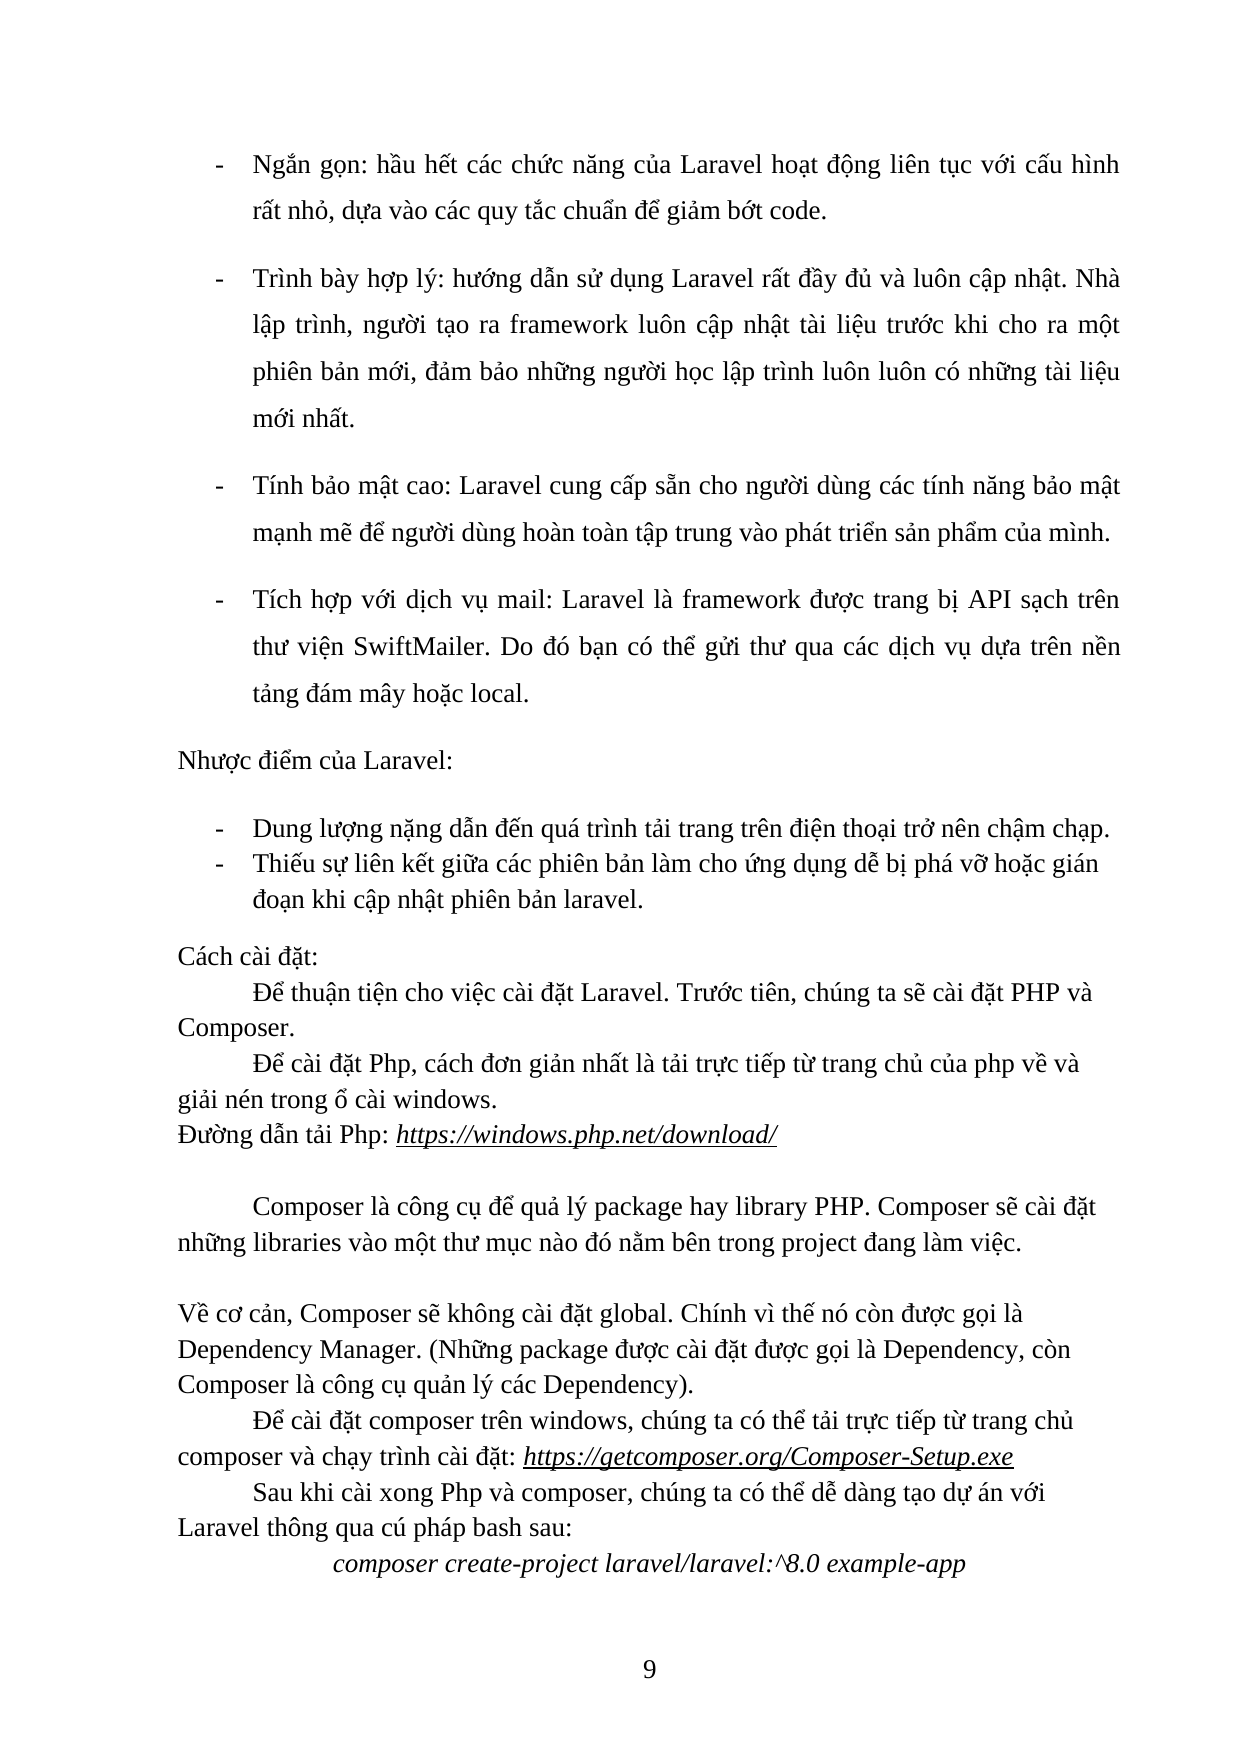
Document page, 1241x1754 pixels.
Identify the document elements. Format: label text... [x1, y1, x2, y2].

text Để cài đặt Php, cách đơn giản nhất là tải trực tiếp từ trang chủ của php về và giải nén trong ổ cài windows. [177, 1047, 1122, 1114]
text composer create-project laravel/laravel:^8.0 example-app [177, 1547, 1122, 1578]
list Thiếu sự liên kết giữa các phiên bản làm cho ứng dụng dễ bị phá vỡ hoặc gián đoạn khi cập nhật phiên bản laravel. [215, 848, 1122, 914]
list Ngắn gọn: hầu hết các chức năng của Laravel hoạt động liên tục với cấu hình rất nhỏ, dựa vào các quy tắc chuẩn để giảm bớt code. [215, 148, 1122, 226]
text Sau khi cài xong Php và composer, chúng ta có thể dễ dàng tạo dự án với Laravel thông qua cú pháp bash sau: [177, 1476, 1122, 1543]
text Để thuận tiện cho việc cài đặt Laravel. Trước tiên, chúng ta sẽ cài đặt PHP và Composer. [177, 976, 1122, 1042]
list Trình bày hợp lý: hướng dẫn sử dụng Laravel rất đầy đủ và luôn cập nhật. Nhà lập trình, người tạo ra framework luôn cập nhật tài liệu trước khi cho ra một phiên bản mới, đảm bảo những người học lập trình luôn luôn có những tài liệu mới nhất. [215, 262, 1122, 433]
list Tích hợp với dịch vụ mail: Laravel là framework được trang bị API sạch trên thư viện SwiftMailer. Do đó bạn có thể gửi thư qua các dịch vụ dựa trên nền tảng đám mây hoặc local. [215, 583, 1122, 708]
text Nhược điểm của Laravel: [177, 744, 1122, 776]
text Cách cài đặt: [177, 940, 1122, 971]
list Tính bảo mật cao: Laravel cung cấp sẵn cho người dùng các tính năng bảo mật mạnh mẽ để người dùng hoàn toàn tập trung vào phát triển sản phẩm của mình. [215, 469, 1122, 547]
list Dung lượng nặng dẫn đến quá trình tải trang trên điện thoại trở nên chậm chạp. [215, 812, 1122, 843]
text Composer là công cụ để quả lý package hay library PHP. Composer sẽ cài đặt những libraries vào một thư mục nào đó nằm bên trong project đang làm việc. [177, 1190, 1122, 1257]
text Về cơ cản, Composer sẽ không cài đặt global. Chính vì thế nó còn được gọi là Dependency Manager. (Những package được cài đặt được gọi là Dependency, còn Composer là công cụ quản lý các Dependency). [177, 1297, 1122, 1400]
text Đường dẫn tải Php: https://windows.php.net/download/ [177, 1118, 1122, 1150]
text Để cài đặt composer trên windows, chúng ta có thể tải trực tiếp từ trang chủ composer và chạy trình cài đặt: https://getcomposer.org/Composer-Setup.exe [177, 1404, 1122, 1471]
